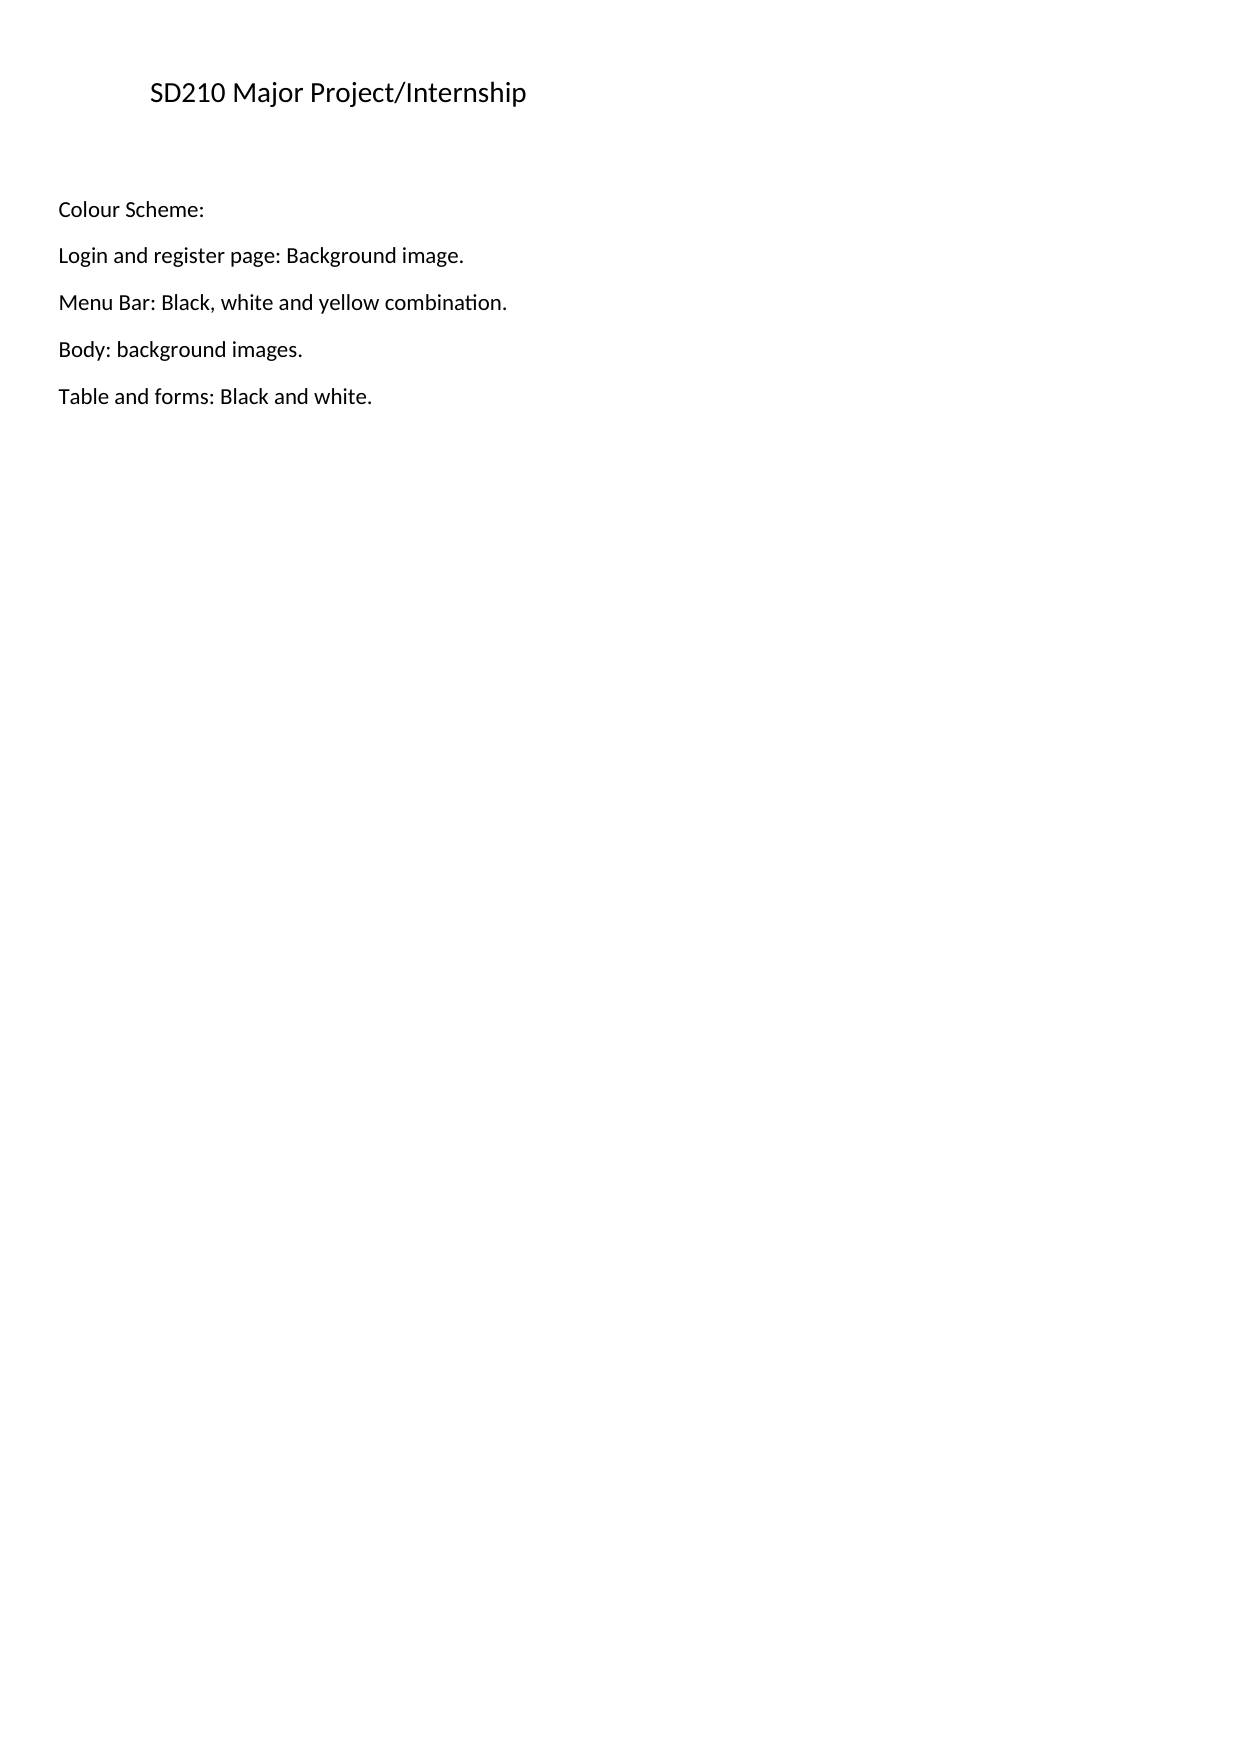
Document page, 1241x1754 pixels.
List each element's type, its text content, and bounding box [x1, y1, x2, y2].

text Login and register page: Background image. [58, 242, 1182, 270]
text Colour Scheme: [58, 195, 1182, 223]
text Body: background images. [58, 335, 1182, 363]
text Table and forms: Black and white. [58, 382, 1182, 410]
text Menu Bar: Black, white and yellow combination. [58, 288, 1182, 317]
